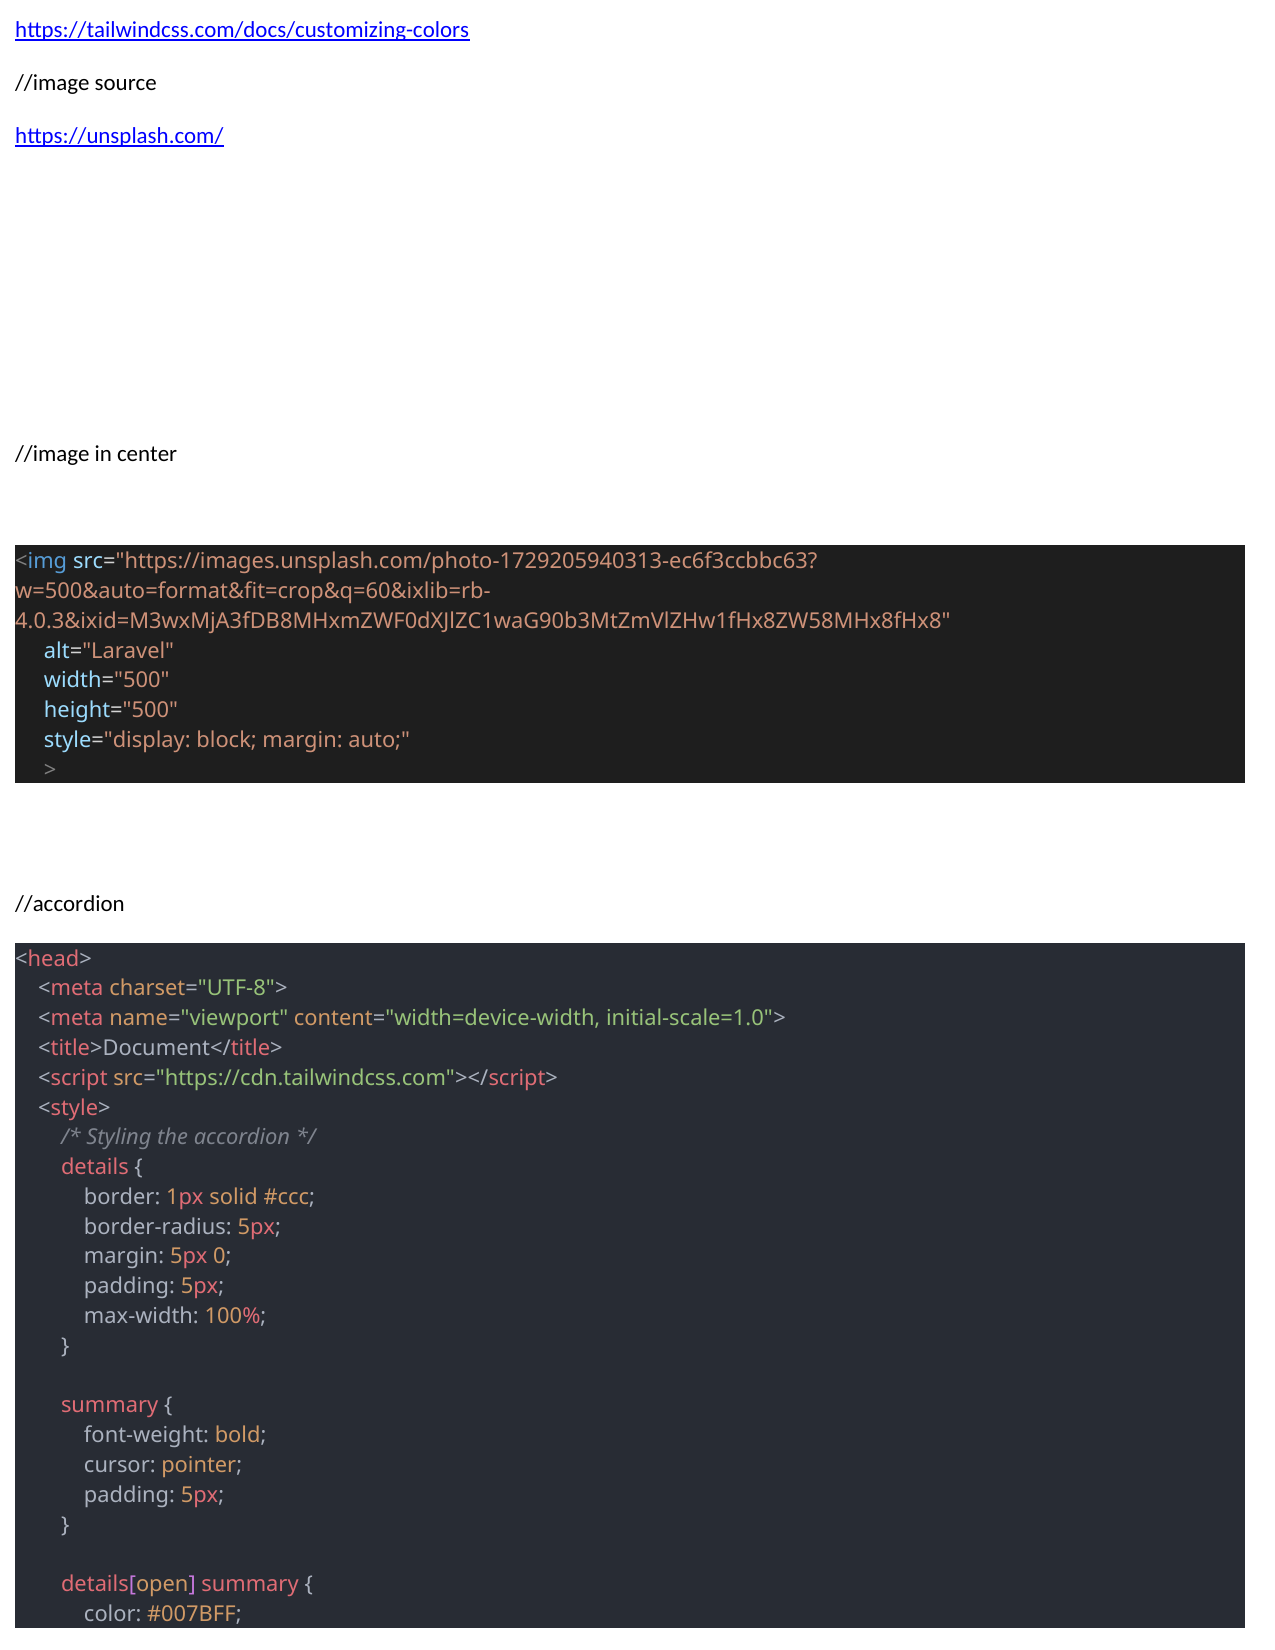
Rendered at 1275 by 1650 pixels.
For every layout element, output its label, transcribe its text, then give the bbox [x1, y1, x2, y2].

text //image in center [15, 439, 1245, 467]
text https://unsplash.com/ [15, 121, 1245, 149]
text <meta charset="UTF-8"> [15, 972, 1245, 1002]
text https://tailwindcss.com/docs/customizing-colors [15, 15, 1245, 43]
text } [15, 1330, 1245, 1360]
text font-weight: bold; [15, 1419, 1245, 1449]
text details[open] summary { [15, 1568, 1245, 1598]
text //image source [15, 68, 1245, 96]
text } [15, 1509, 1245, 1538]
text max-width: 100%; [15, 1300, 1245, 1330]
text margin: 5px 0; [15, 1241, 1245, 1270]
text color: #007BFF; [15, 1598, 1245, 1628]
text <style> [15, 1092, 1245, 1121]
text border-radius: 5px; [15, 1211, 1245, 1241]
text <title>Document</title> [15, 1032, 1245, 1062]
text padding: 5px; [15, 1479, 1245, 1509]
text cursor: pointer; [15, 1449, 1245, 1479]
text > [15, 754, 1245, 783]
text <img src="https://images.unsplash.com/photo-1729205940313-ec6f3ccbbc63?w=500&auto=format&fit=crop&q=60&ixlib=rb-4.0.3&ixid=M3wxMjA3fDB8MHxmZWF0dXJlZC1waG90b3MtZmVlZHw1fHx8ZW58MHx8fHx8" [15, 545, 1245, 634]
text height="500" [15, 694, 1245, 724]
text //accordion [15, 889, 1245, 918]
text <script src="https://cdn.tailwindcss.com"></script> [15, 1062, 1245, 1092]
text details { [15, 1151, 1245, 1181]
text alt="Laravel" [15, 634, 1245, 664]
text padding: 5px; [15, 1270, 1245, 1300]
text border: 1px solid #ccc; [15, 1181, 1245, 1211]
text /* Styling the accordion */ [15, 1121, 1245, 1151]
text summary { [15, 1389, 1245, 1419]
text style="display: block; margin: auto;" [15, 724, 1245, 754]
text width="500" [15, 664, 1245, 694]
text <meta name="viewport" content="width=device-width, initial-scale=1.0"> [15, 1002, 1245, 1032]
text <head> [15, 943, 1245, 972]
